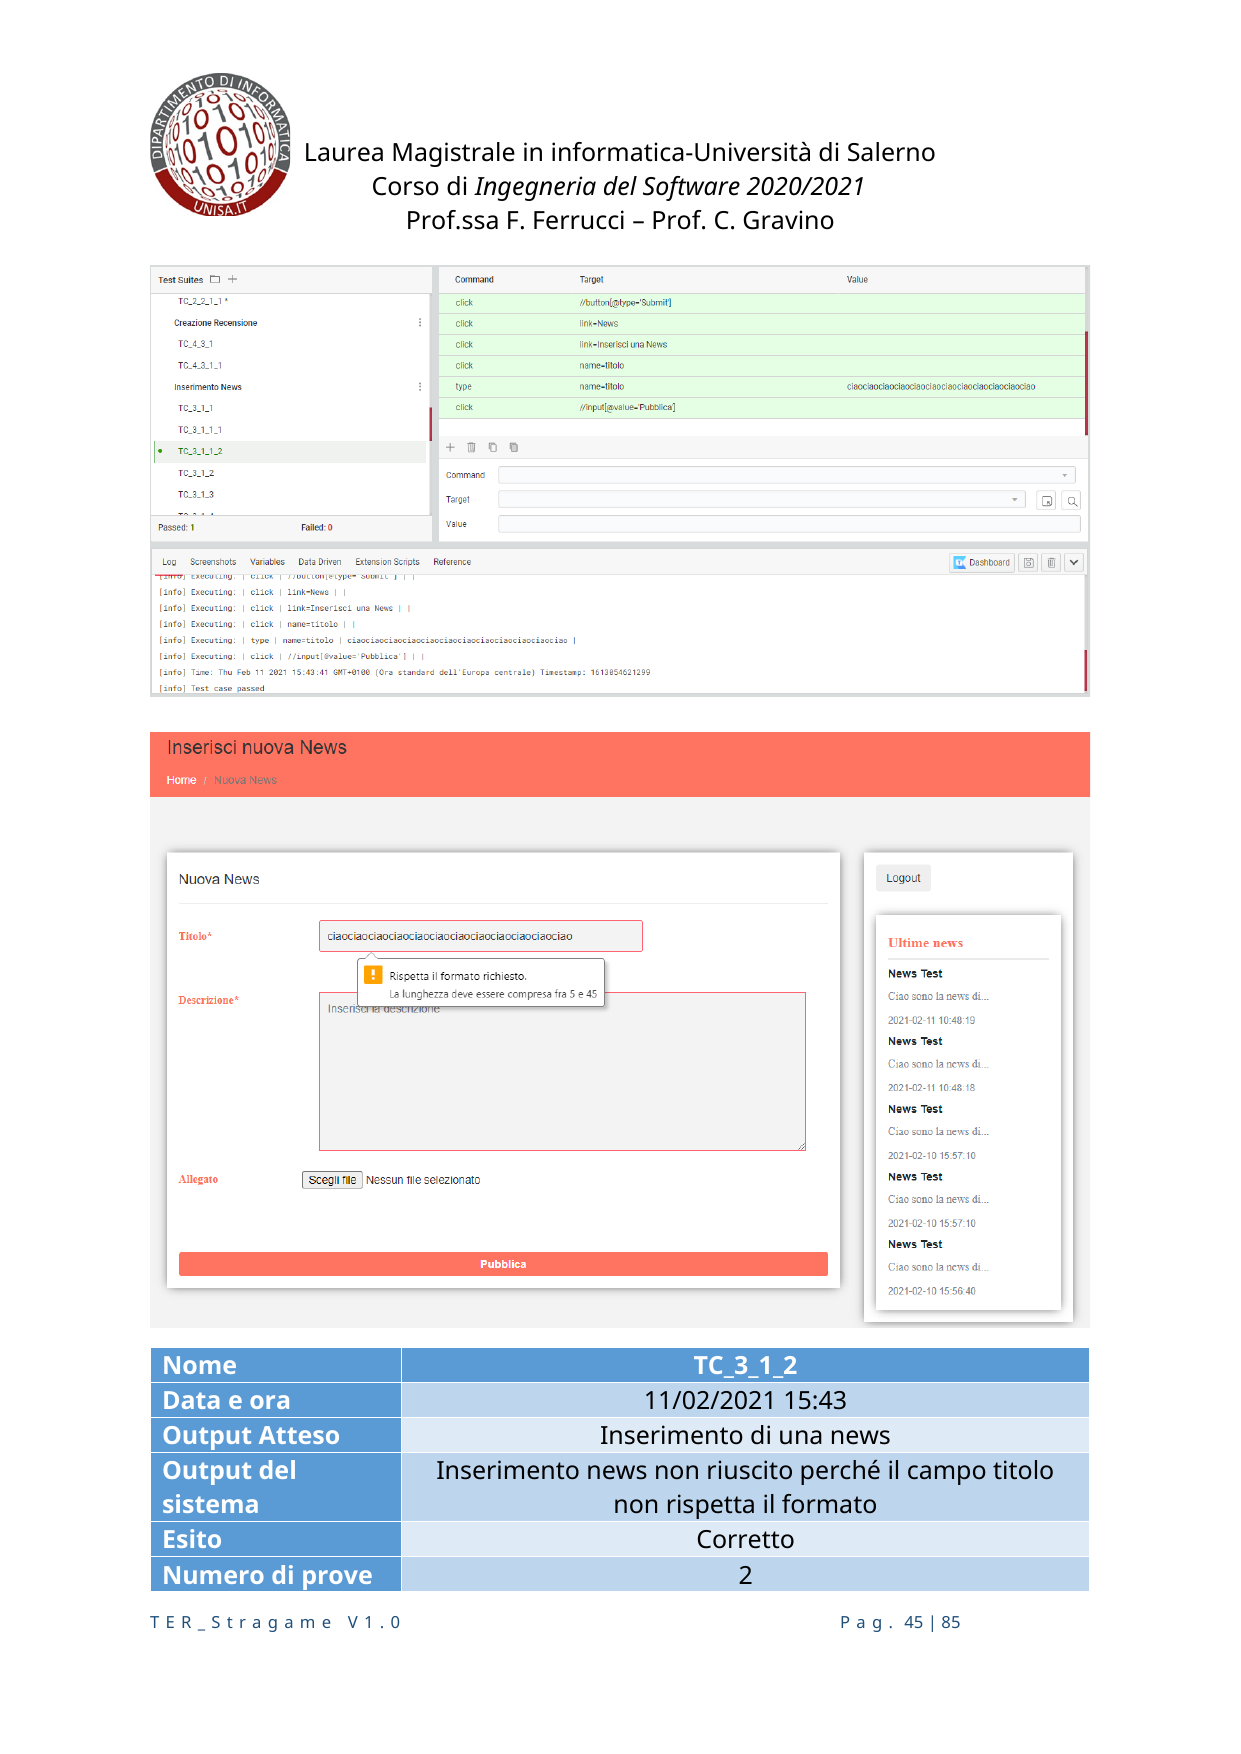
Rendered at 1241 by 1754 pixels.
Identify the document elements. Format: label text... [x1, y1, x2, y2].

table_cell Esito [151, 1522, 401, 1556]
table_cell 2 [402, 1557, 1089, 1591]
table_cell Inserimento di una news [402, 1418, 1089, 1452]
table_cell Inserimento news non riuscito perché il campo titolo non rispetta il formato [402, 1453, 1089, 1521]
table_header Nome [151, 1348, 401, 1382]
table_cell Output del sistema [151, 1453, 401, 1521]
picture [150, 265, 1091, 697]
picture [149, 73, 290, 215]
table_cell Output Atteso [151, 1418, 401, 1452]
table_cell Numero di prove [151, 1557, 401, 1591]
table_cell Corretto [402, 1522, 1089, 1556]
table_header TC_3_1_2 [402, 1348, 1089, 1382]
table_cell Data e ora [151, 1383, 401, 1417]
picture [150, 732, 1091, 1328]
table_cell 11/02/2021 15:43 [402, 1383, 1089, 1417]
